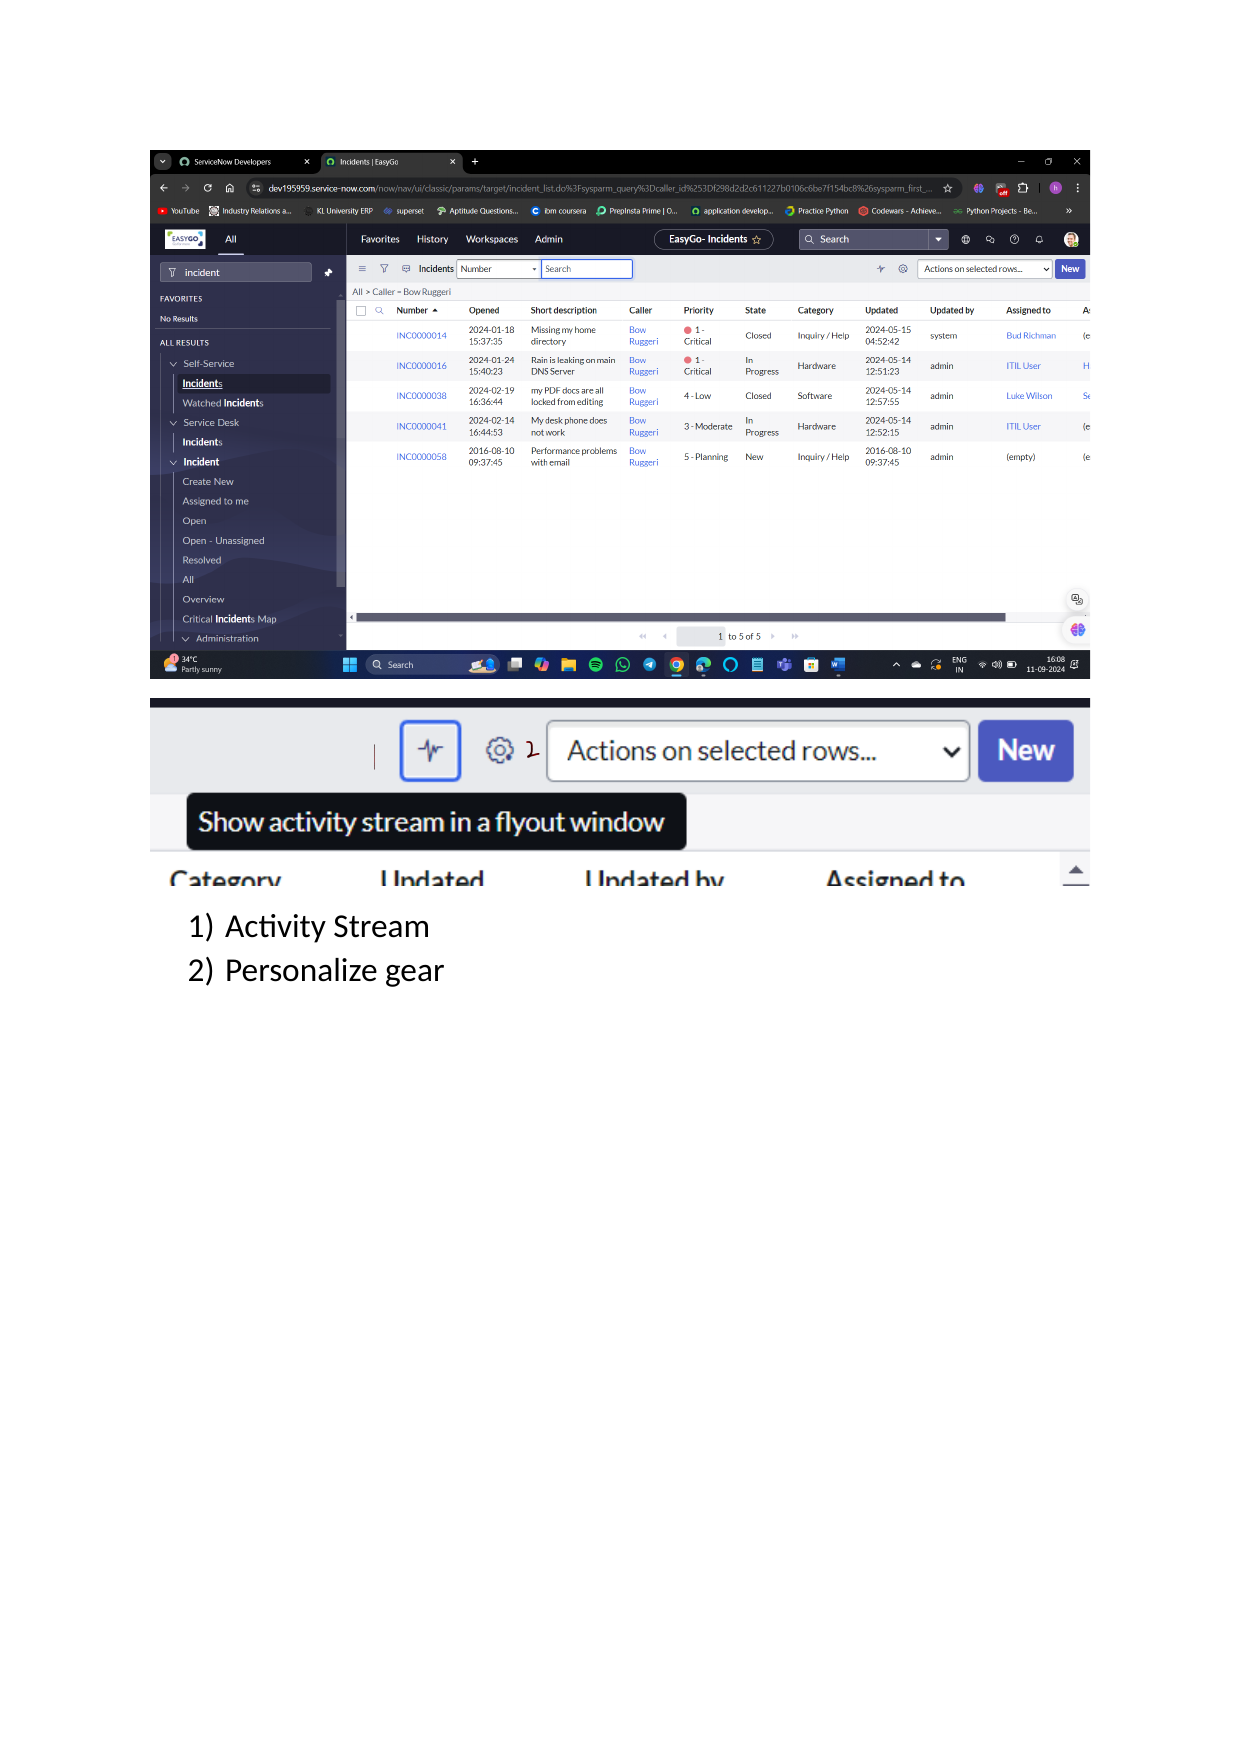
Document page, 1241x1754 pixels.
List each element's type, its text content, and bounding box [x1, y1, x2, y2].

picture [150, 698, 1091, 886]
list Personalize gear [187, 949, 1090, 990]
list Activity Stream [187, 905, 1090, 946]
picture [150, 150, 1091, 679]
